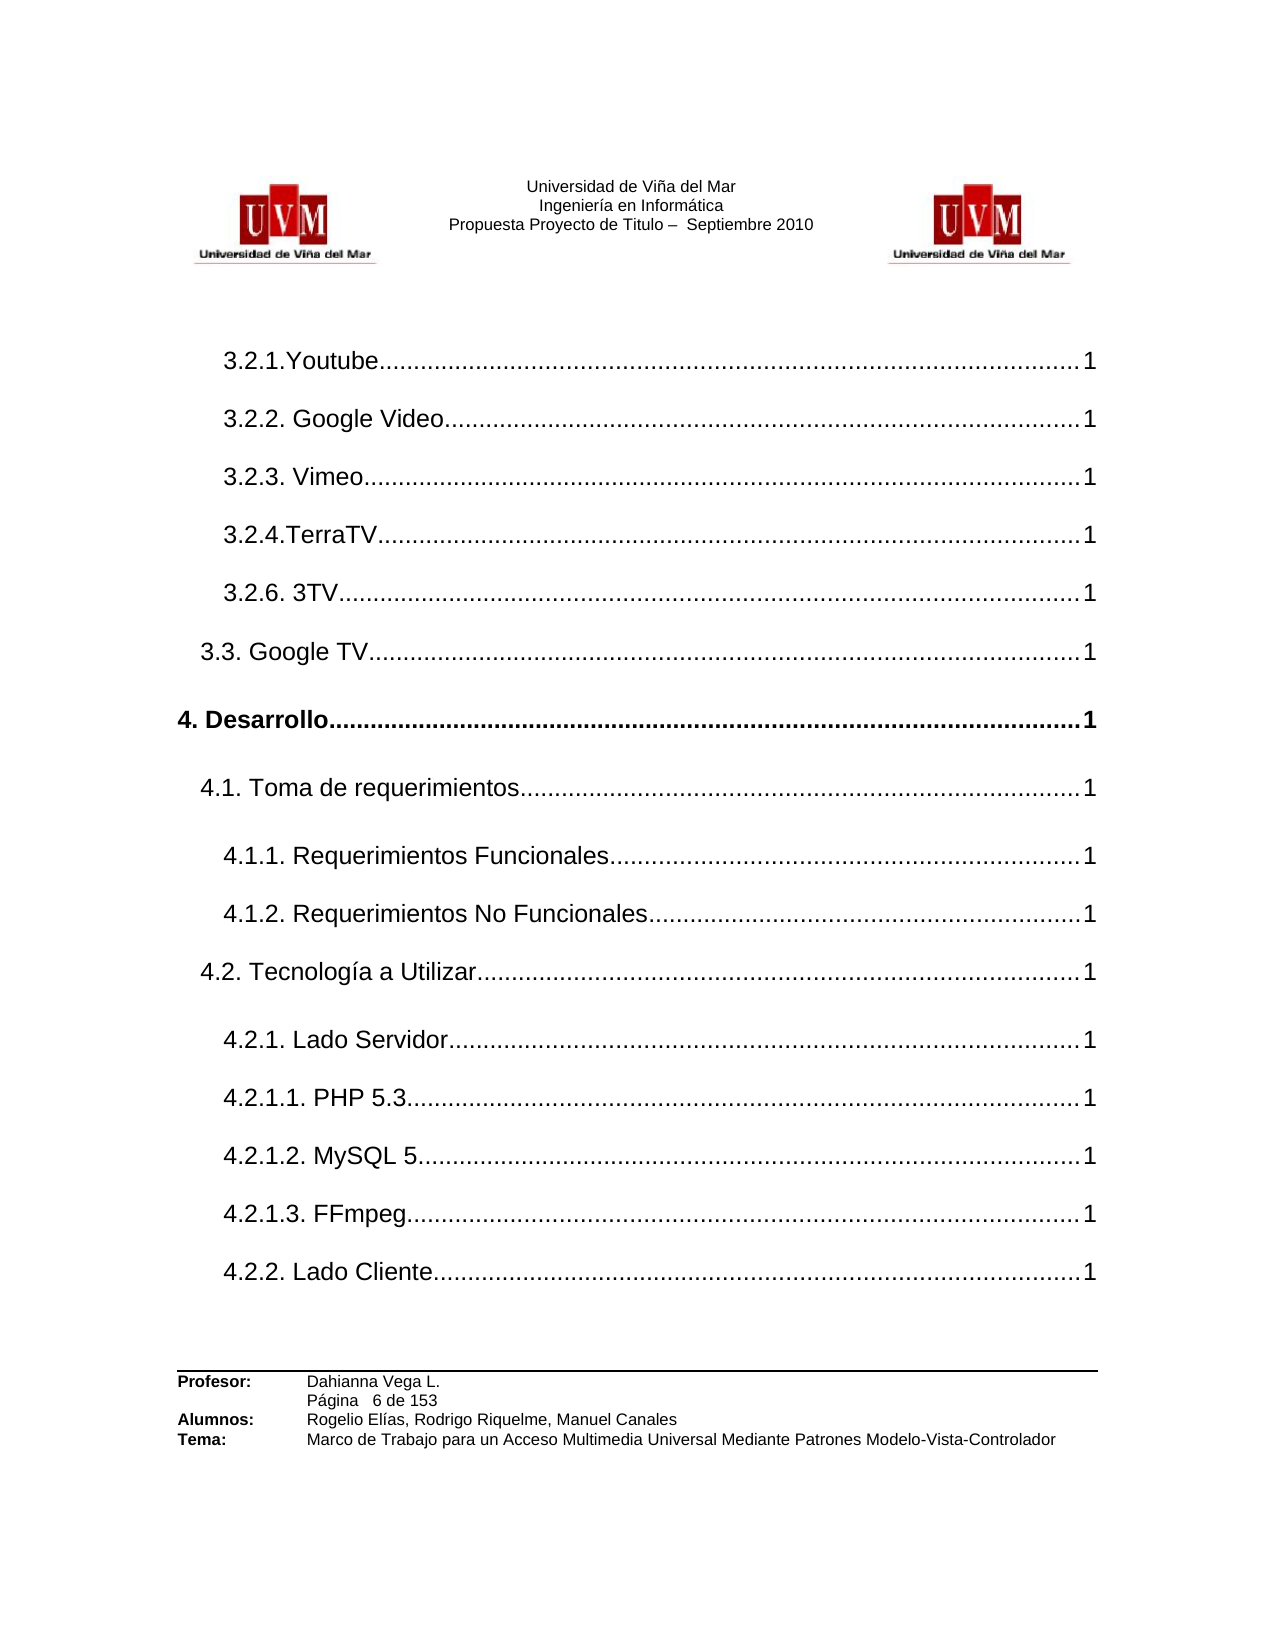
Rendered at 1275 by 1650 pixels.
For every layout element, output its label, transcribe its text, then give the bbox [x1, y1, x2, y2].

text 3.2.3. Vimeo 1 [223, 462, 1098, 491]
text 4.2.1.1. PHP 5.3 1 [223, 1083, 1098, 1112]
text 3.2.1.Youtube 1 [223, 346, 1098, 375]
text 4.2.1.3. FFmpeg 1 [223, 1199, 1098, 1228]
text 4.1.2. Requerimientos No Funcionales 1 [223, 899, 1098, 928]
text 4. Desarrollo 1 [177, 704, 1098, 733]
text 4.2.1. Lado Servidor 1 [223, 1025, 1098, 1054]
text 3.2.2. Google Video 1 [223, 404, 1098, 433]
text 4.1.1. Requerimientos Funcionales 1 [223, 841, 1098, 869]
text 4.2. Tecnología a Utilizar 1 [200, 957, 1098, 986]
text 4.2.2. Lado Cliente 1 [223, 1257, 1098, 1286]
text 3.2.6. 3TV 1 [223, 578, 1098, 607]
text 3.3. Google TV 1 [200, 636, 1098, 665]
text 4.2.1.2. MySQL 5 1 [223, 1141, 1098, 1170]
picture [871, 176, 1084, 267]
text 4.1. Toma de requerimientos 1 [200, 773, 1098, 801]
picture [177, 176, 390, 267]
text 3.2.4.TerraTV 1 [223, 520, 1098, 549]
